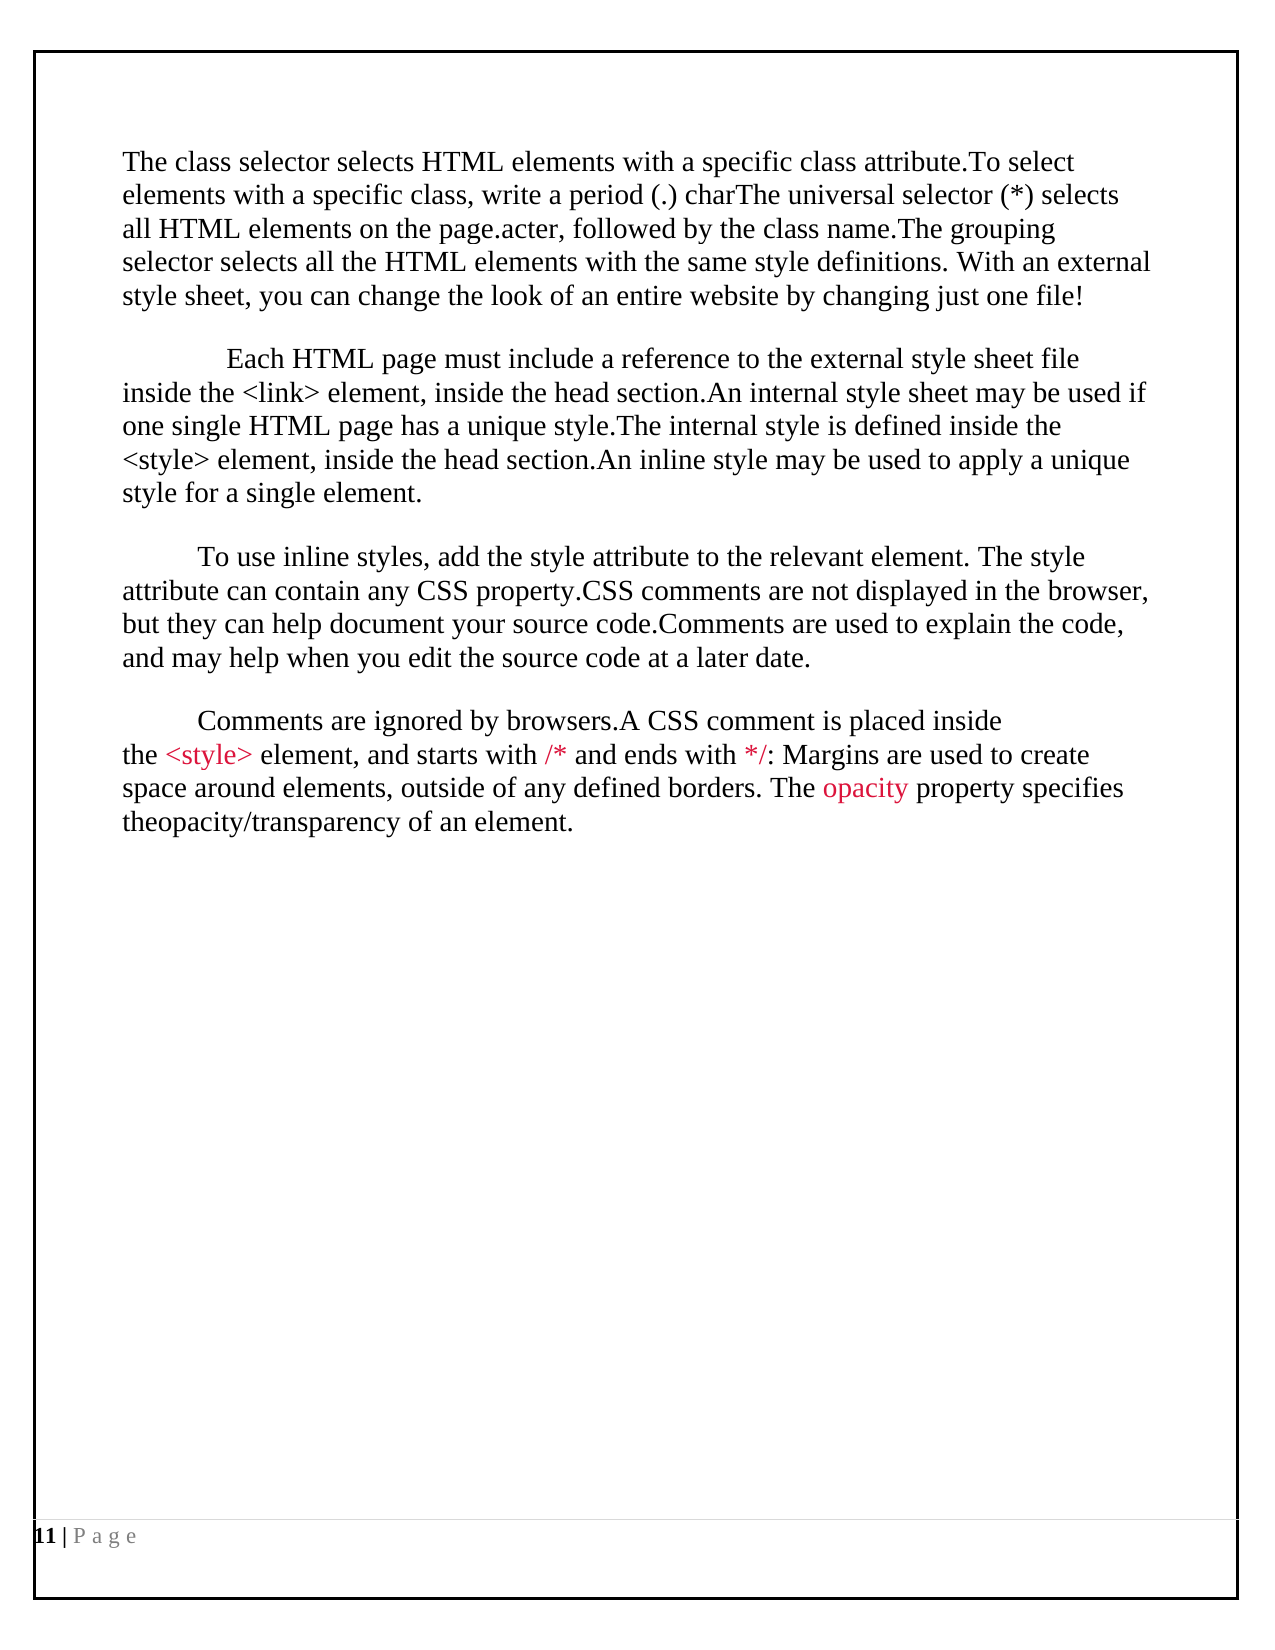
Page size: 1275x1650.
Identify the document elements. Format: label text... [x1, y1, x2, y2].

text Comments are ignored by browsers.A CSS comment is placed inside the <style> element, and starts with /* and ends with */: Margins are used to create space around elements, outside of any defined borders. The opacity property specifies theopacity/transparency of an element. [122, 703, 1151, 837]
text Each HTML page must include a reference to the external style sheet file inside the <link> element, inside the head section.An internal style sheet may be used if one single HTML page has a unique style.The internal style is defined inside the <style> element, inside the head section.An inline style may be used to apply a unique style for a single element. [122, 341, 1151, 509]
text The class selector selects HTML elements with a specific class attribute.To select elements with a specific class, write a period (.) charThe universal selector (*) selects all HTML elements on the page.acter, followed by the class name.The grouping selector selects all the HTML elements with the same style definitions. With an external style sheet, you can change the look of an entire website by changing just one file! [122, 144, 1151, 311]
text To use inline styles, add the style attribute to the relevant element. The style attribute can contain any CSS property.CSS comments are not displayed in the browser, but they can help document your source code.Comments are used to explain the code, and may help when you edit the source code at a later date. [122, 539, 1151, 673]
